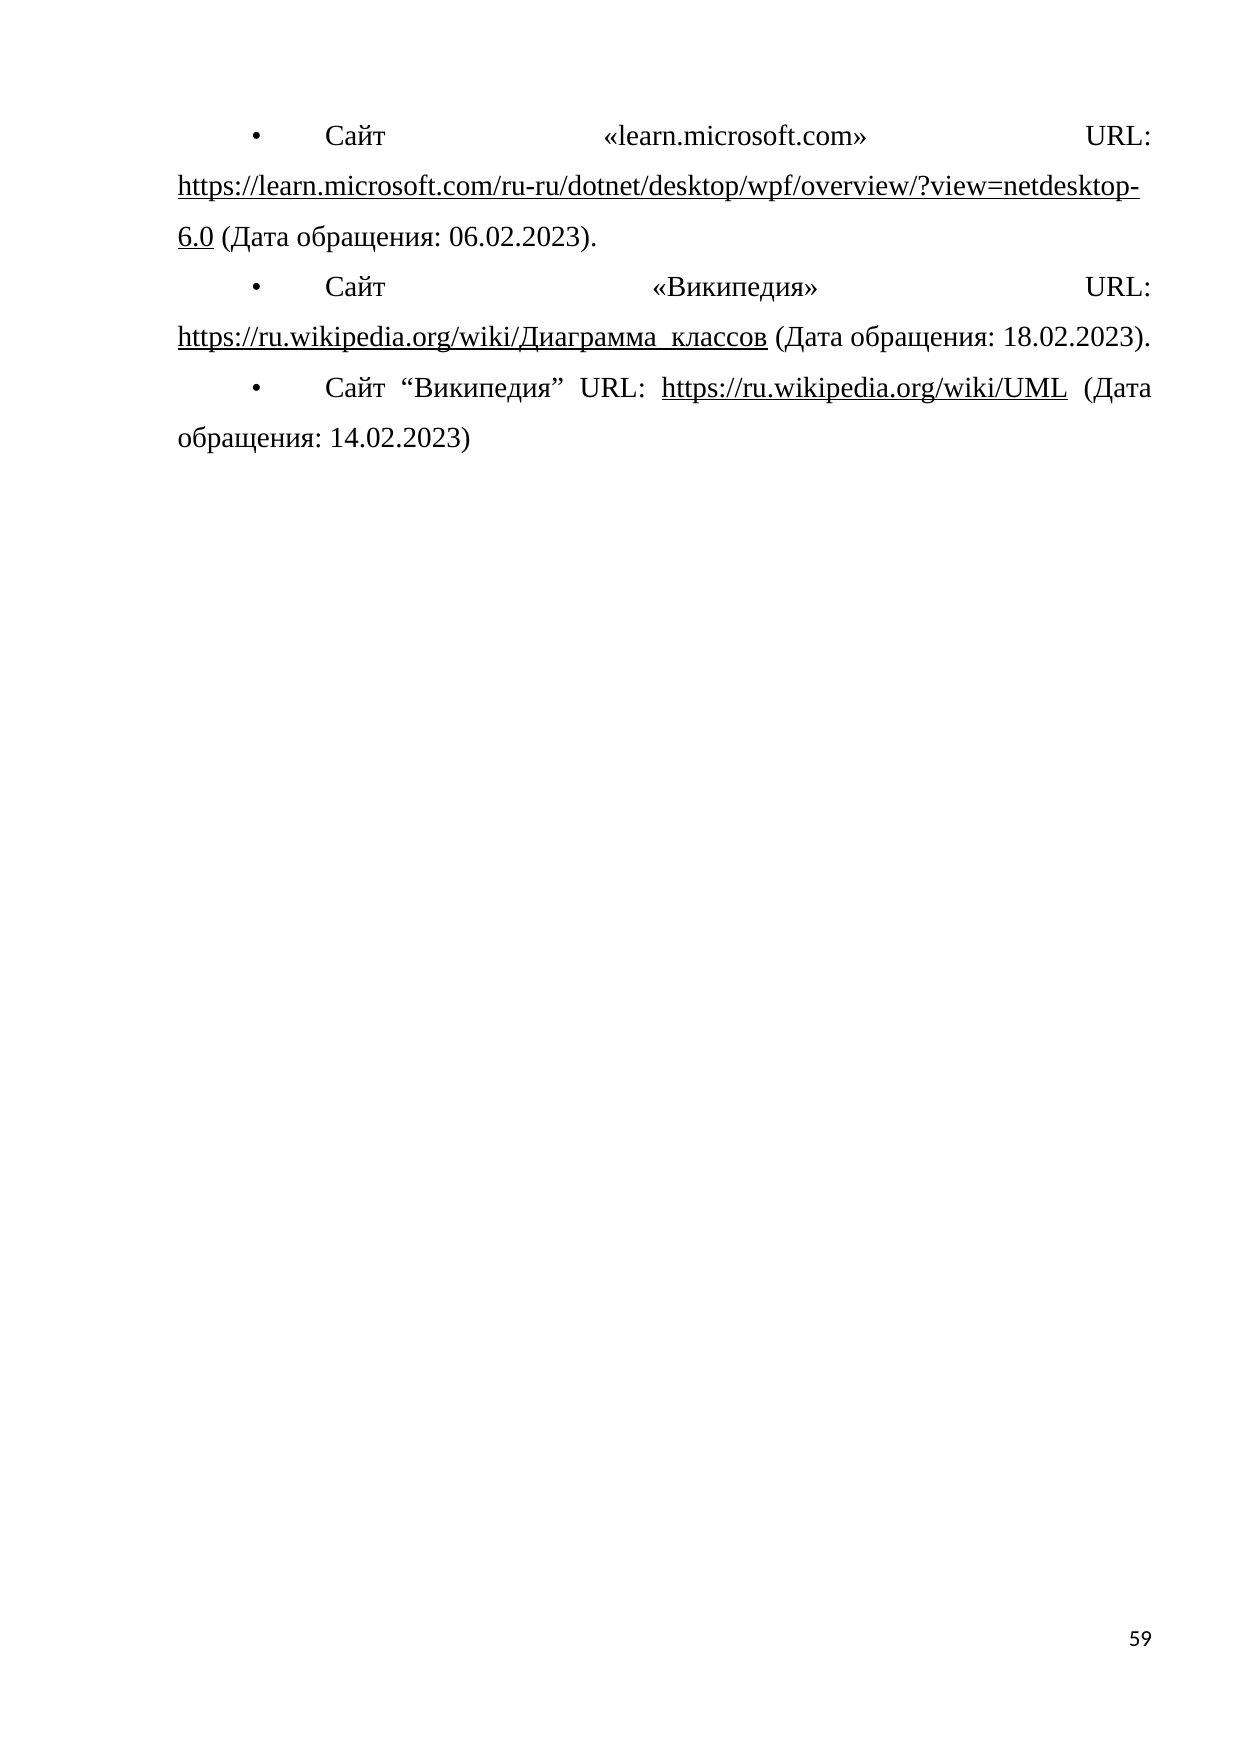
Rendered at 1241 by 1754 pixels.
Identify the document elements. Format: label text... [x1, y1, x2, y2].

list Сайт «learn.microsoft.com» URL: https://learn.microsoft.com/ru-ru/dotnet/desktop/wpf/overview/?view=netdesktop-6.0 (Дата обращения: 06.02.2023). [177, 118, 1152, 252]
list Сайт “Википедия” URL: https://ru.wikipedia.org/wiki/UML (Дата обращения: 14.02.2023) [177, 370, 1152, 453]
list Сайт «Википедия» URL: https://ru.wikipedia.org/wiki/Диаграмма_классов (Дата обращения: 18.02.2023). [177, 269, 1152, 353]
